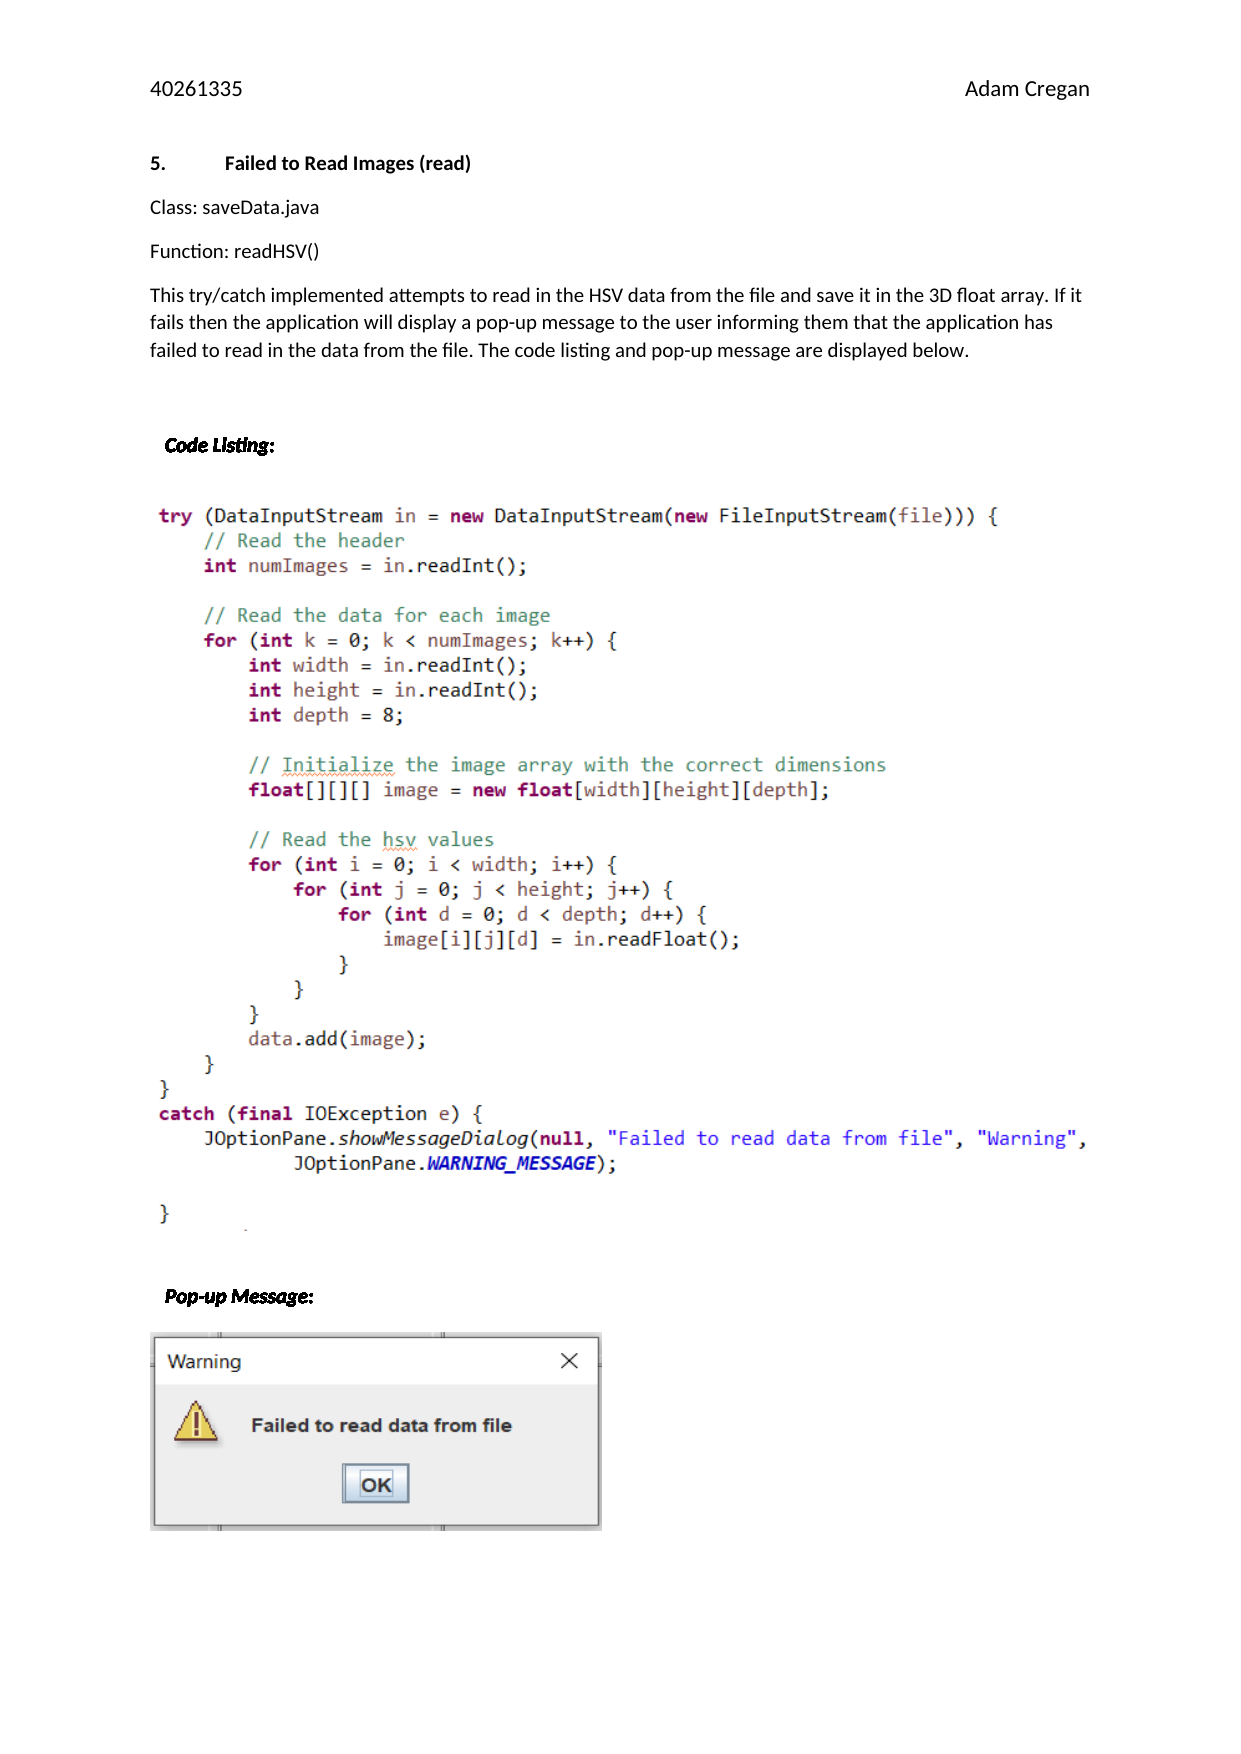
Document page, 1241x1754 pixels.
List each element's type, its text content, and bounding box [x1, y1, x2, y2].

text Class: saveData.java [150, 194, 1090, 219]
text This try/catch implemented attempts to read in the HSV data from the file and save it in the 3D float array. If it fails then the application will display a pop-up message to the user informing them that the application has failed to read in the data from the file. The code listing and pop-up message are displayed below. [150, 282, 1090, 362]
text 5. Failed to Read Images (read) [150, 150, 1090, 175]
picture [150, 1332, 602, 1531]
text Function: readHSV() [150, 238, 1090, 263]
picture [150, 500, 1091, 1231]
